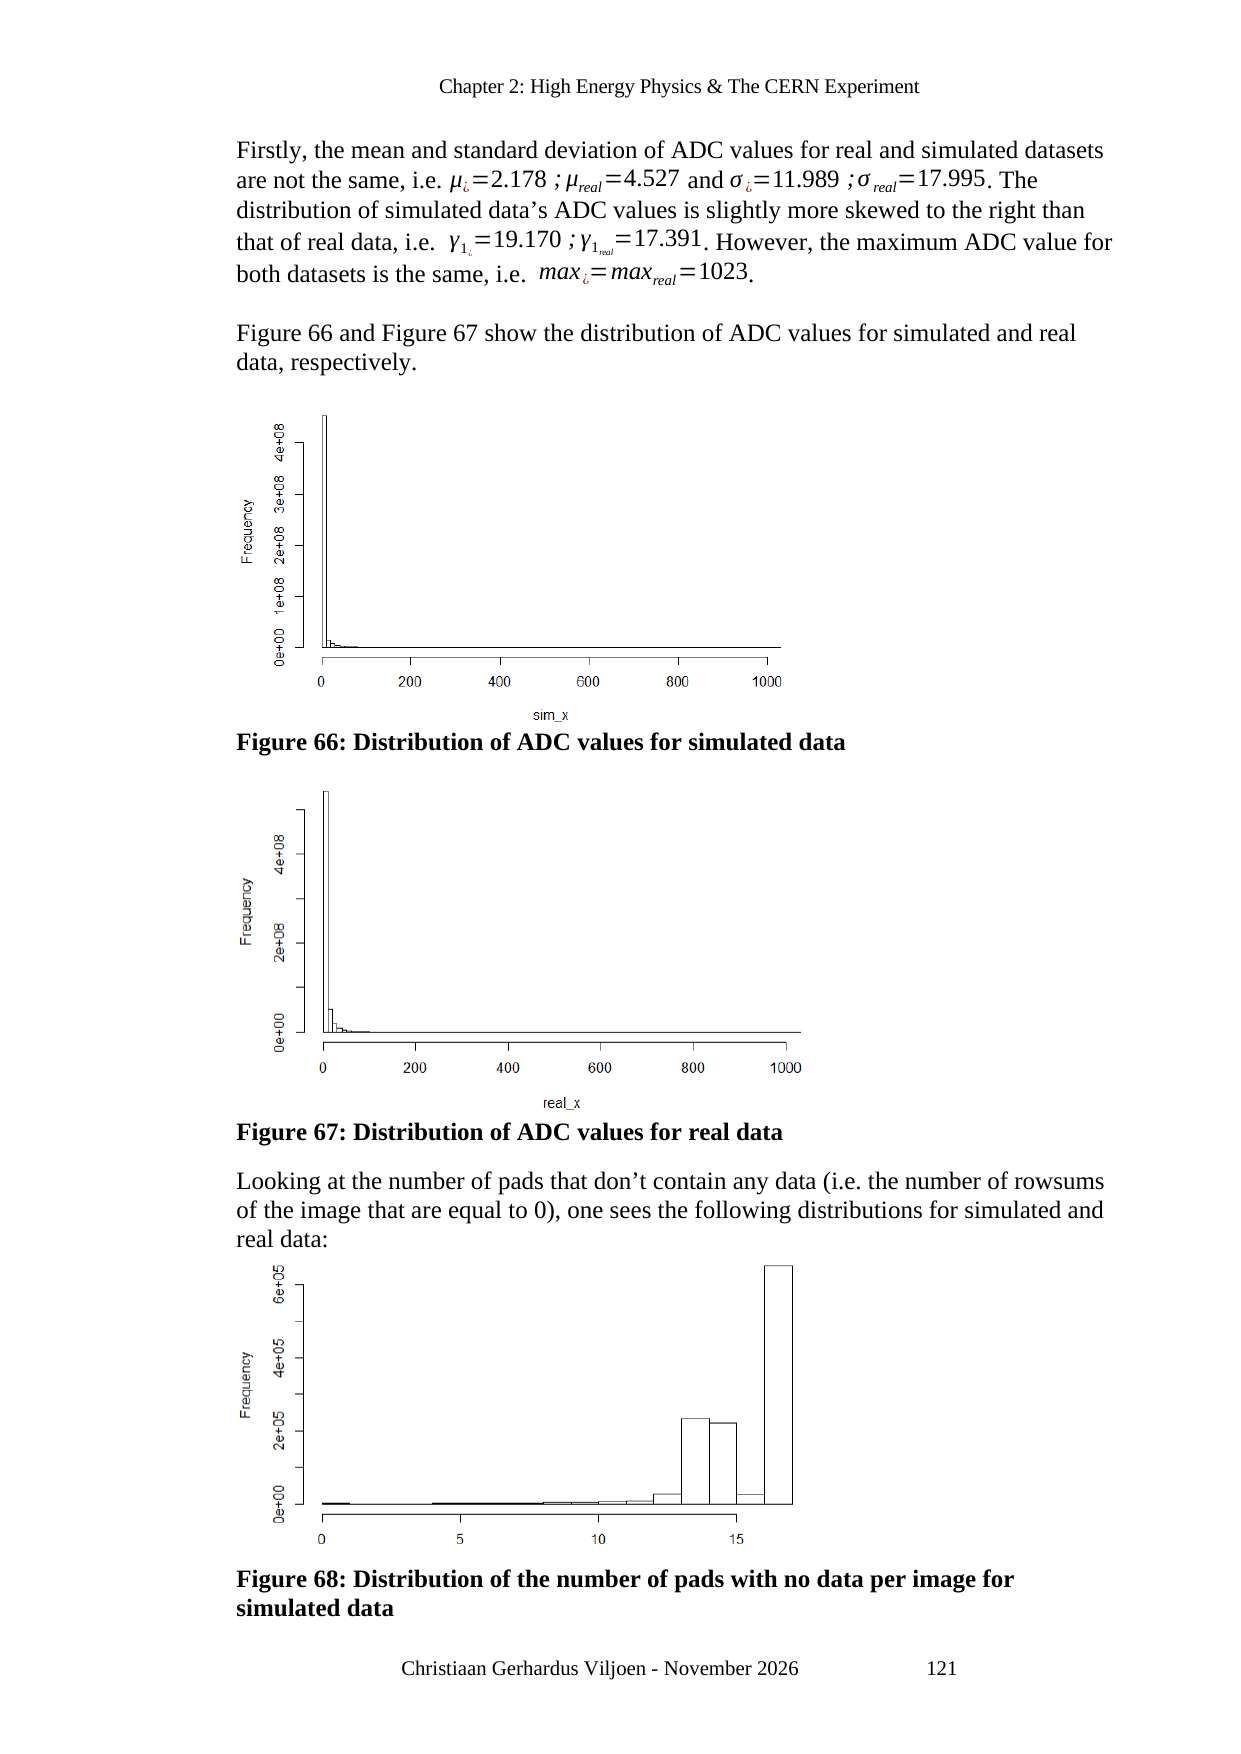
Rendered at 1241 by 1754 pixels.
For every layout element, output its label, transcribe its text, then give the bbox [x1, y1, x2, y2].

text Looking at the number of pads that don’t contain any data (i.e. the number of rowsums of the image that are equal to 0), one sees the following distributions for simulated and real data: [236, 1166, 1122, 1253]
text Figure 62 and Figure 63 show the distribution of ADC values for simulated and real data, respectively. [236, 318, 1122, 375]
picture [236, 776, 817, 1117]
text Figure 67: Distribution of ADC values for real data [236, 1117, 1122, 1146]
text Firstly, the mean and standard deviation of ADC values for real and simulated datasets are not the same, i.e. and . The distribution of simulated data’s ADC values is slightly more skewed to the right than that of real data, i.e. . However, the maximum ADC value for both datasets is the same, i.e. . [236, 135, 1122, 289]
picture [236, 404, 792, 727]
text Figure 68: Distribution of the number of pads with no data per image for simulated data [236, 1564, 1122, 1621]
text Figure 66: Distribution of ADC values for simulated data [236, 727, 1122, 756]
picture [236, 1252, 829, 1564]
